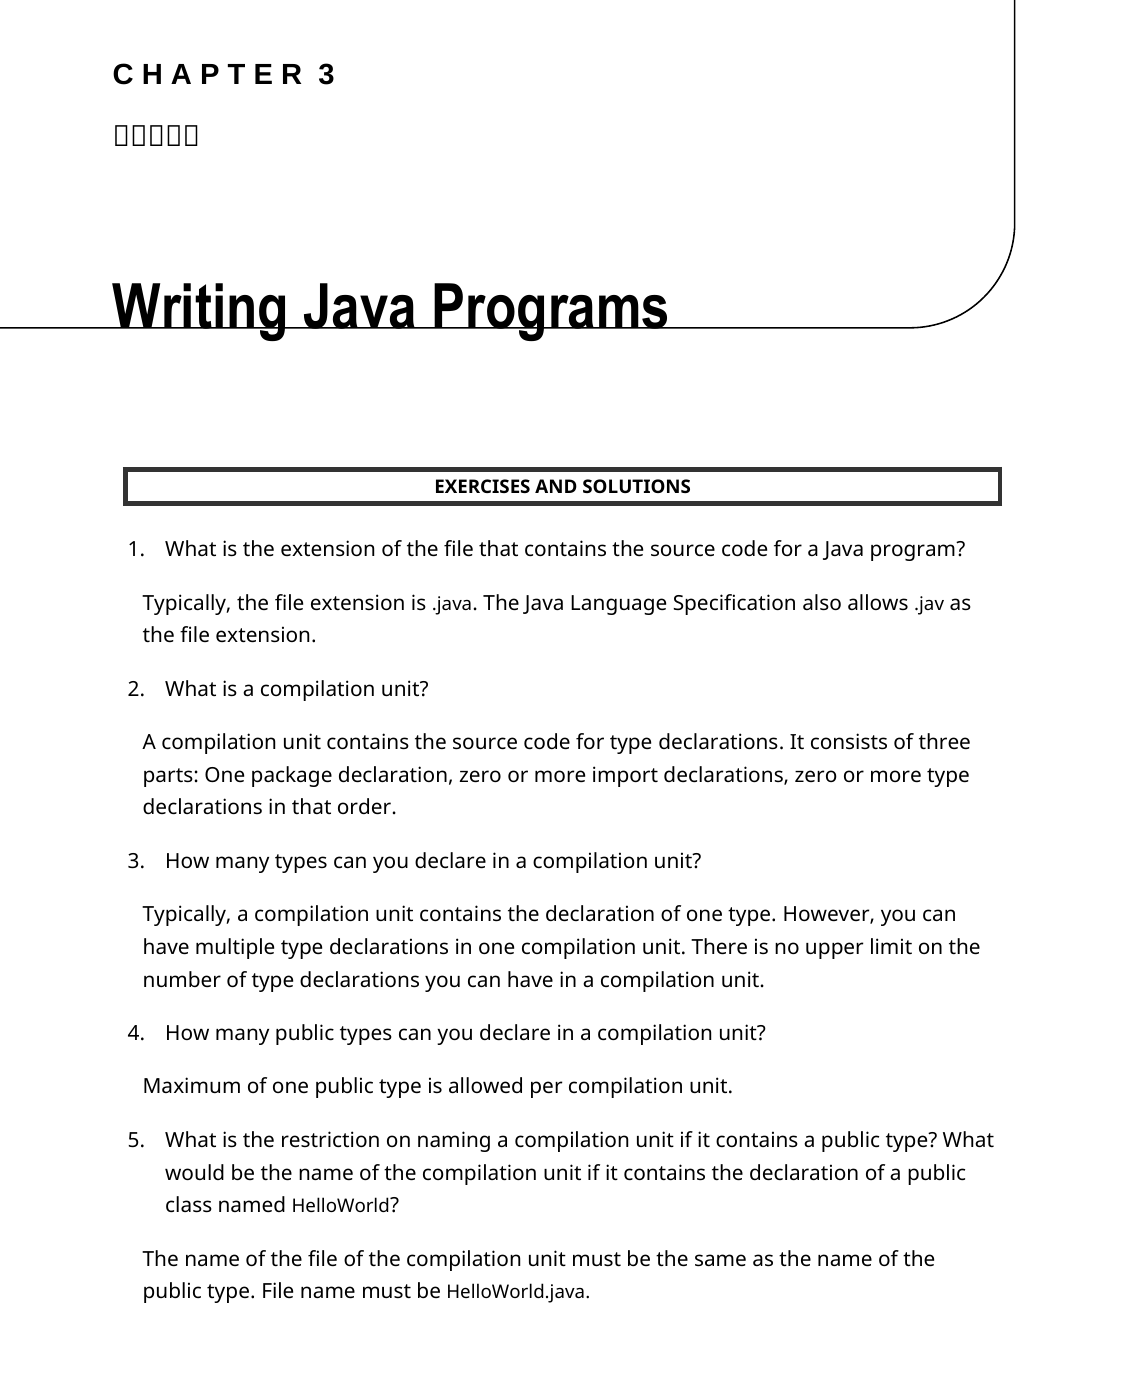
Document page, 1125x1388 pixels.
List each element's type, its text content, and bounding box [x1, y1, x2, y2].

text What is a compilation unit? [127, 674, 1012, 702]
title Writing Java Programs [112, 270, 1012, 342]
text Typically, the file extension is .java. The Java Language Specification also allows .jav as the file extension. [142, 588, 982, 649]
text Typically, a compilation unit contains the declaration of one type. However, you can have multiple type declarations in one compilation unit. There is no upper limit on the number of type declarations you can have in a compilation unit. [142, 899, 982, 993]
text How many types can you declare in a compilation unit? [127, 846, 1012, 874]
text How many public types can you declare in a compilation unit? [127, 1018, 1012, 1047]
text A compilation unit contains the source code for type declarations. It consists of three parts: One package declaration, zero or more import declarations, zero or more type declarations in that order. [142, 727, 982, 821]
text The name of the file of the compilation unit must be the same as the name of the public type. File name must be HelloWorld.java. [142, 1244, 982, 1305]
text What is the restriction on naming a compilation unit if it contains a public type? What would be the name of the compilation unit if it contains the declaration of a public class named HelloWorld? [127, 1125, 1012, 1219]
text Maximum of one public type is allowed per compilation unit. [142, 1072, 982, 1100]
text Exercises and solutions [128, 472, 998, 501]
text What is the extension of the file that contains the source code for a Java program? [127, 534, 1012, 563]
